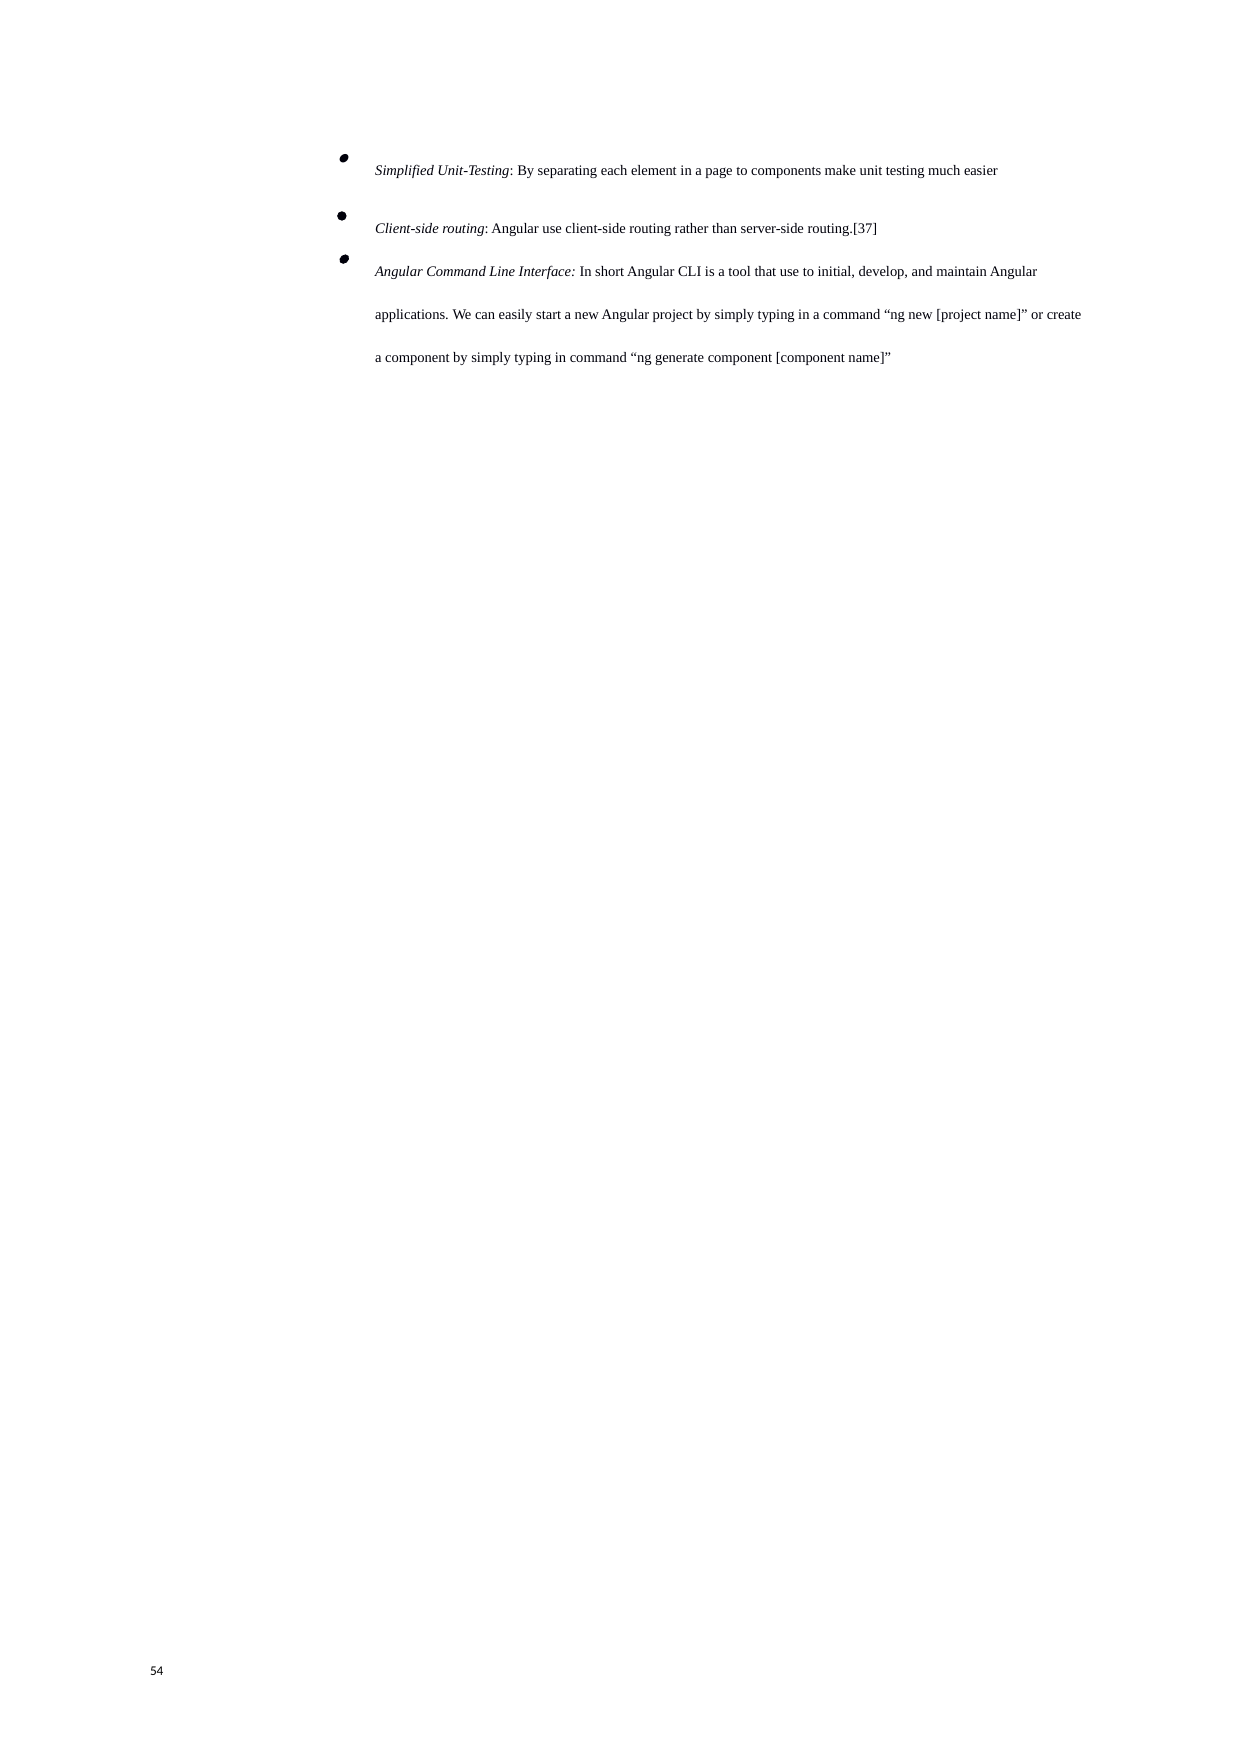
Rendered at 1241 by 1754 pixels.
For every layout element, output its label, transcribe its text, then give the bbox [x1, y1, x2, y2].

list Angular Command Line Interface: In short Angular CLI is a tool that use to initial, develop, and maintain Angular applications. We can easily start a new Angular project by simply typing in a command “ng new [project name]” or create a component by simply typing in command “ng generate component [component name]” [337, 251, 1090, 366]
list Simplified Unit-Testing: By separating each element in a page to components make unit testing much easier [337, 150, 1090, 179]
list Client-side routing: Angular use client-side routing rather than server-side routing.[37] [337, 207, 1090, 236]
